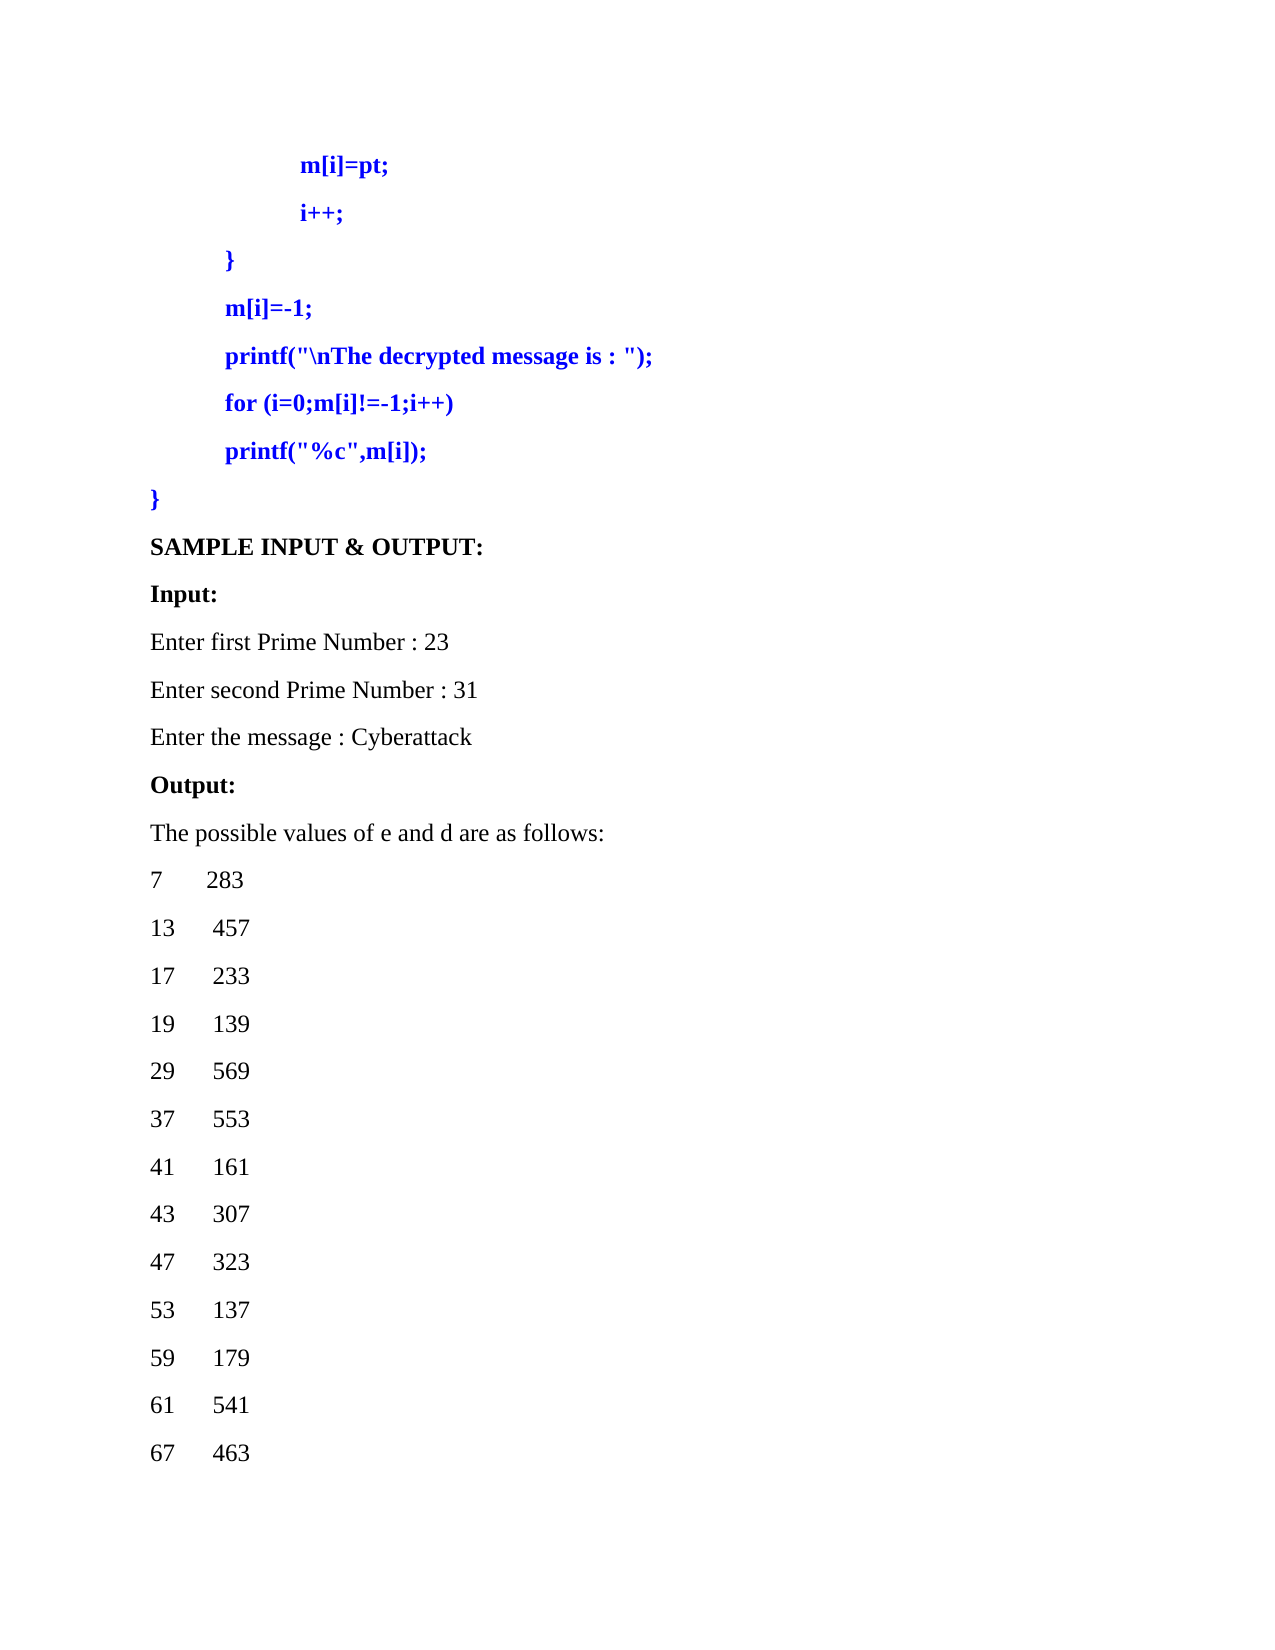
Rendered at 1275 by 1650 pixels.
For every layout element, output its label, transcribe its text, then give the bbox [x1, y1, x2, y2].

text 47 323 [150, 1247, 1125, 1276]
text 29 569 [150, 1056, 1125, 1085]
text 41 161 [150, 1152, 1125, 1181]
text printf("\nThe decrypted message is : "); [150, 341, 1125, 369]
text 37 553 [150, 1104, 1125, 1133]
text SAMPLE INPUT & OUTPUT: [150, 532, 1125, 560]
text Enter second Prime Number : 31 [150, 675, 1125, 703]
text m[i]=-1; [150, 293, 1125, 322]
text 43 307 [150, 1199, 1125, 1228]
text for (i=0;m[i]!=-1;i++) [150, 388, 1125, 417]
text printf("%c",m[i]); [150, 436, 1125, 465]
text 13 457 [150, 913, 1125, 942]
text 67 463 [150, 1438, 1125, 1467]
text m[i]=pt; [150, 150, 1125, 179]
text 61 541 [150, 1390, 1125, 1419]
text Enter the message : Cyberattack [150, 722, 1125, 751]
text The possible values of e and d are as follows: [150, 818, 1125, 847]
text Input: [150, 579, 1125, 608]
text i++; [150, 198, 1125, 226]
text Output: [150, 770, 1125, 799]
text 53 137 [150, 1295, 1125, 1324]
text 19 139 [150, 1009, 1125, 1037]
text } [150, 484, 1125, 513]
text Enter first Prime Number : 23 [150, 627, 1125, 656]
text 7 283 [150, 866, 1125, 894]
text 59 179 [150, 1343, 1125, 1371]
text 17 233 [150, 961, 1125, 990]
text } [150, 245, 1125, 274]
